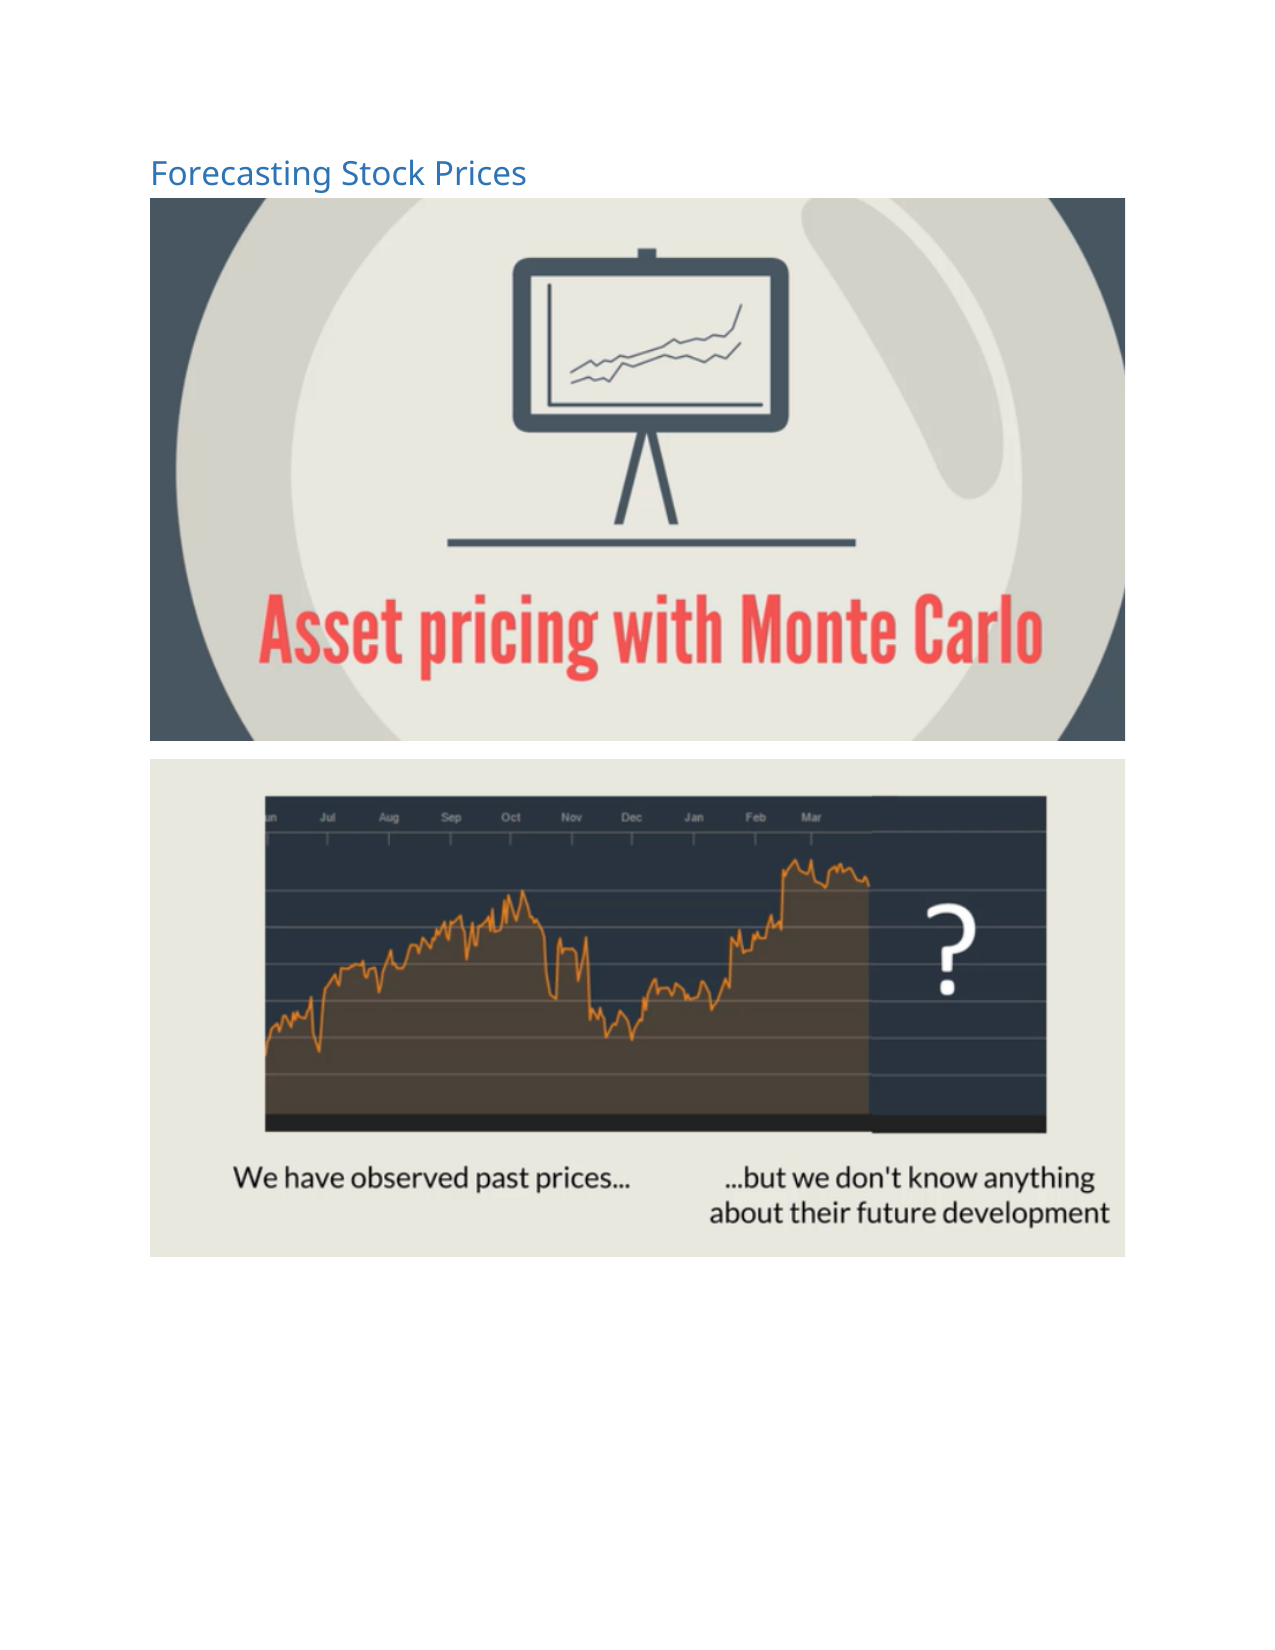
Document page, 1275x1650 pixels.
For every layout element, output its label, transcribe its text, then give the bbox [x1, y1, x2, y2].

picture [150, 759, 1125, 1257]
subtitle Forecasting Stock Prices [150, 150, 1125, 195]
picture [150, 198, 1125, 741]
